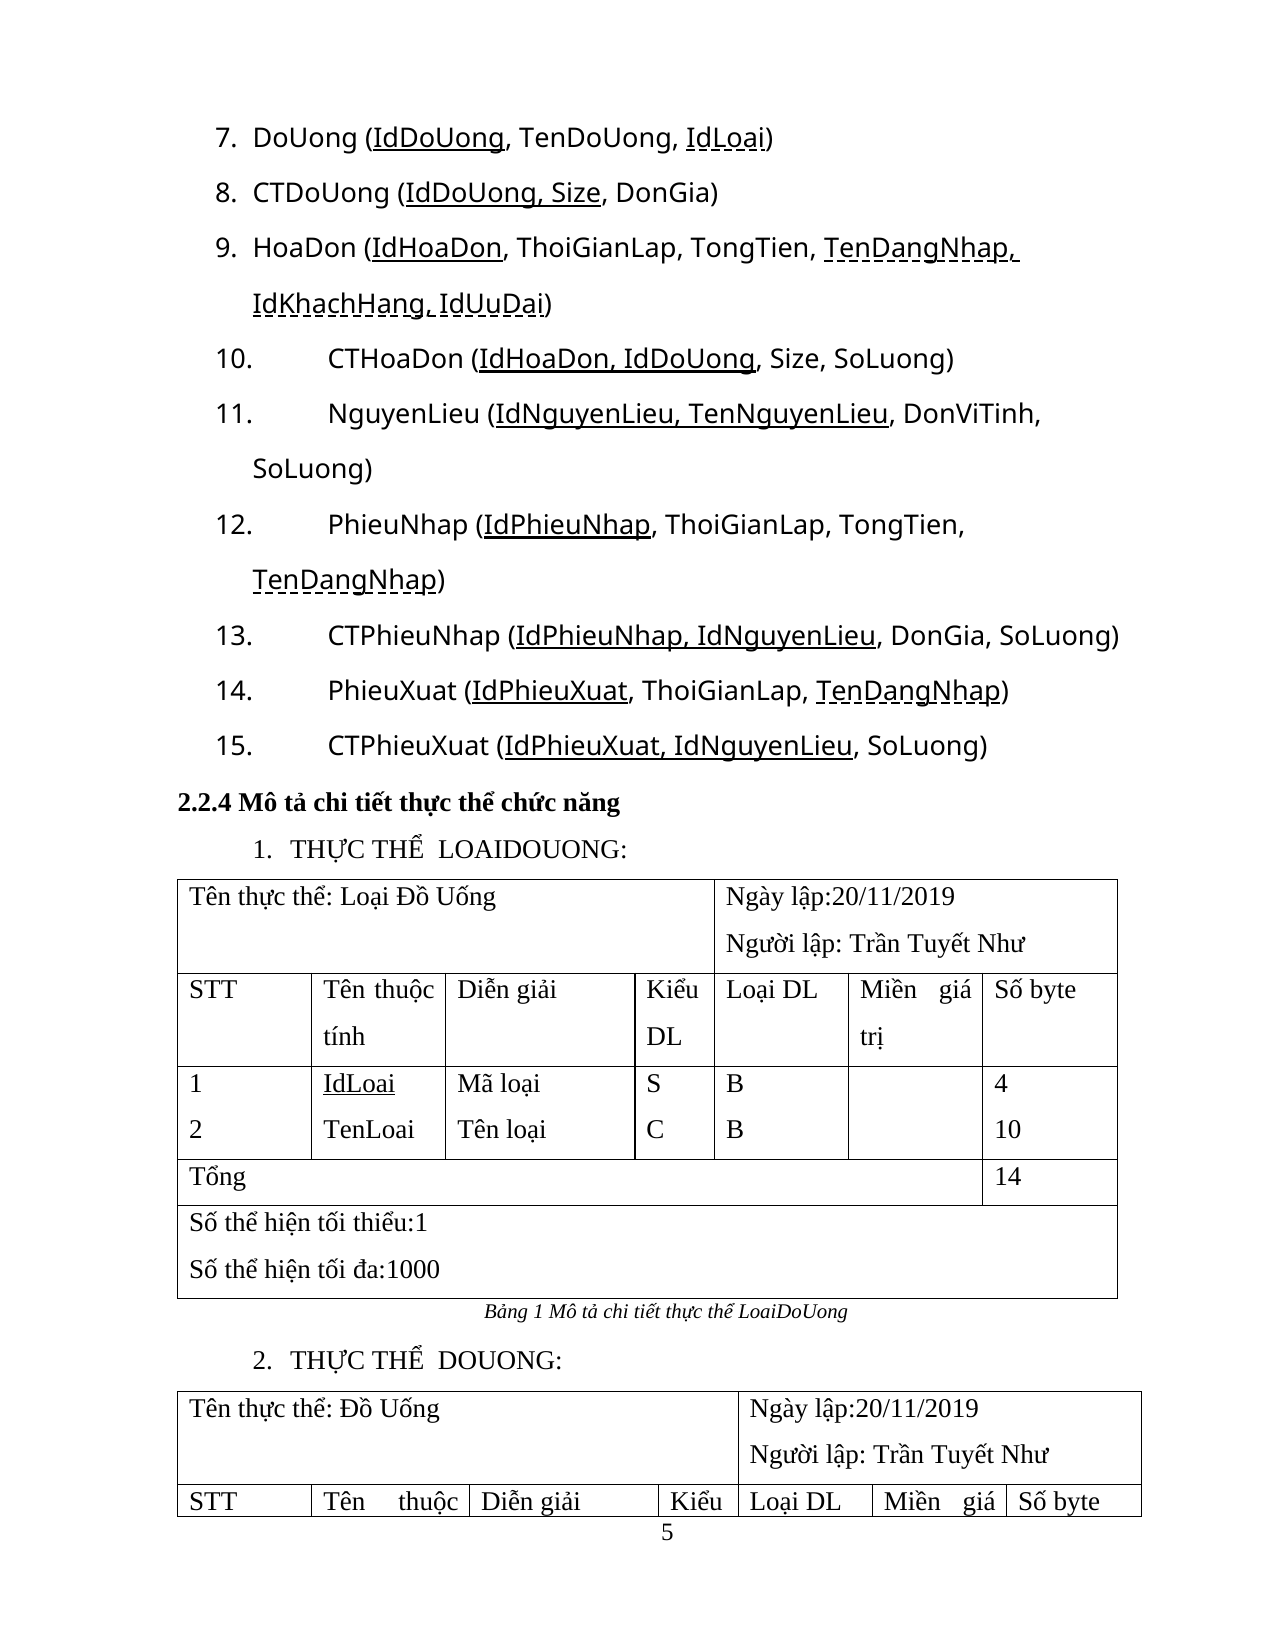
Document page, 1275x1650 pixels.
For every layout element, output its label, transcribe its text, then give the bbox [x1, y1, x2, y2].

table_cell S C [636, 1067, 714, 1159]
table_cell 14 [983, 1160, 1117, 1205]
table_header Tên thực thể: Loại Đồ Uống [178, 880, 714, 972]
table_header Ngày lập:20/11/2019 Người lập: Trần Tuyết Như [739, 1392, 1141, 1484]
list CTPhieuNhap (IdPhieuNhap, IdNguyenLieu, DonGia, SoLuong) [215, 616, 1157, 653]
table_cell STT [178, 1485, 311, 1516]
list PhieuNhap (IdPhieuNhap, ThoiGianLap, TongTien, TenDangNhap) [215, 505, 1157, 597]
list DoUong (IdDoUong, TenDoUong, IdLoai) [215, 118, 1157, 155]
table_cell 1 2 [178, 1067, 311, 1159]
table_cell Loại DL [715, 974, 848, 1066]
list CTPhieuXuat (IdPhieuXuat, IdNguyenLieu, SoLuong) [215, 727, 1157, 763]
table_cell Tên thuộc tính [312, 974, 445, 1066]
table_cell Diễn giải [470, 1485, 658, 1516]
list CTDoUong (IdDoUong, Size, DonGia) [215, 173, 1157, 210]
table_cell Tên thuộc tính [312, 1485, 469, 1516]
table_cell Miền giá trị [849, 974, 982, 1066]
table_cell Số byte [1007, 1485, 1141, 1516]
table_cell B B [715, 1067, 848, 1159]
table_cell Loại DL [739, 1485, 872, 1516]
table_cell Miền giá trị [873, 1485, 1006, 1516]
table_header Ngày lập:20/11/2019 Người lập: Trần Tuyết Như [715, 880, 1117, 972]
table_cell Diễn giải [446, 974, 634, 1066]
table_cell Kiểu DL [659, 1485, 738, 1516]
table_cell 4 10 [983, 1067, 1117, 1159]
table_cell STT [178, 974, 311, 1066]
table_cell Tổng [178, 1160, 982, 1205]
list THỰC THỂ DOUONG: [252, 1344, 1157, 1375]
table_header Tên thực thể: Đồ Uống [178, 1392, 738, 1484]
table_cell Số byte [983, 974, 1117, 1066]
text Bảng Mô tả chi tiết thực thể LoaiDoUong [177, 1299, 1157, 1323]
subtitle 2.2.4 Mô tả chi tiết thực thể chức năng [177, 786, 1157, 817]
list NguyenLieu (IdNguyenLieu, TenNguyenLieu, DonViTinh, SoLuong) [215, 395, 1157, 487]
table_cell [849, 1067, 982, 1159]
table_cell Số thể hiện tối thiểu:1 Số thể hiện tối đa:1000 [178, 1206, 1117, 1298]
list THỰC THỂ LOAIDOUONG: [252, 833, 1157, 864]
list HoaDon (IdHoaDon, ThoiGianLap, TongTien, TenDangNhap, IdKhachHang, IdUuDai) [215, 229, 1157, 321]
table_cell IdLoai TenLoai [312, 1067, 445, 1159]
list PhieuXuat (IdPhieuXuat, ThoiGianLap, TenDangNhap) [215, 671, 1157, 708]
table_cell Kiểu DL [636, 974, 714, 1066]
list CTHoaDon (IdHoaDon, IdDoUong, Size, SoLuong) [215, 339, 1157, 376]
table_cell Mã loại Tên loại [446, 1067, 634, 1159]
